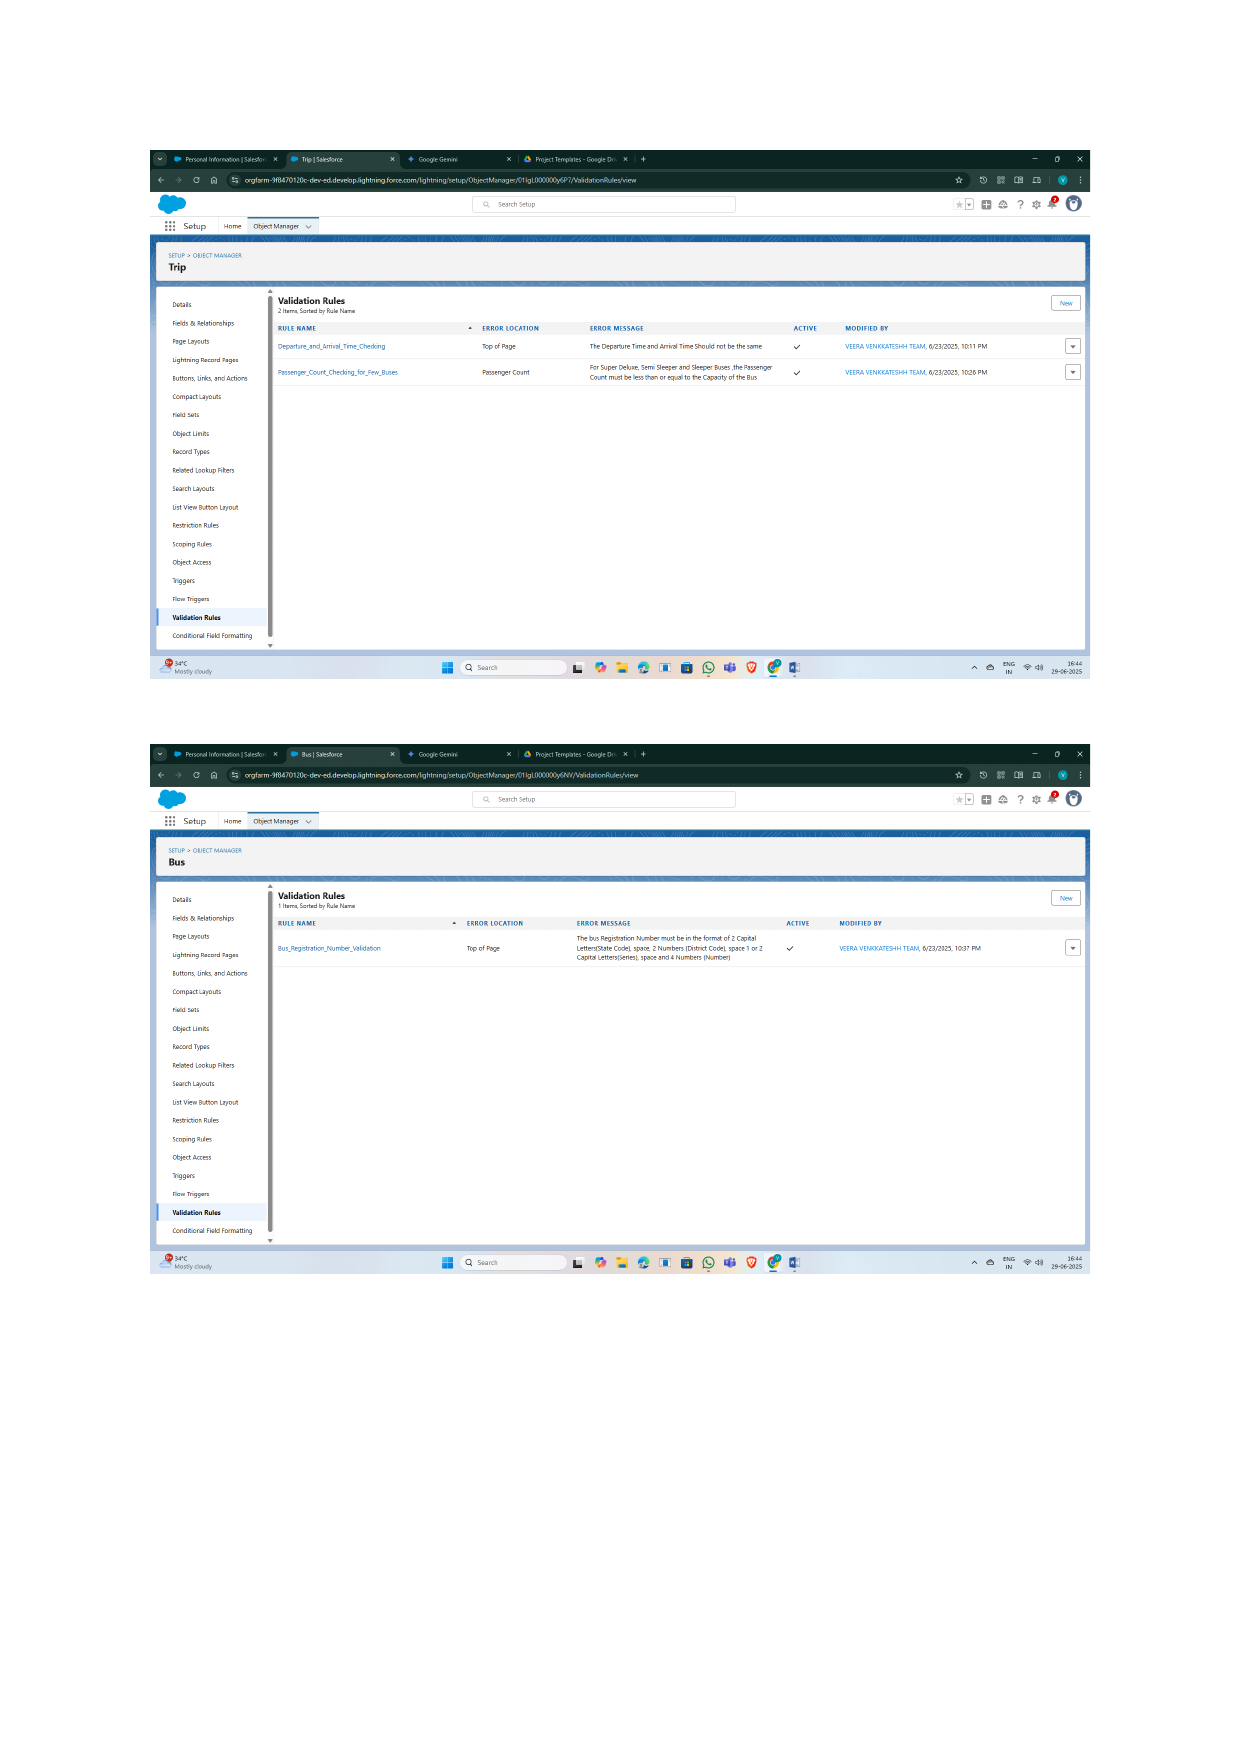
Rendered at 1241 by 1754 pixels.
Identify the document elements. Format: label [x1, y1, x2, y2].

picture [150, 744, 1091, 1274]
picture [150, 150, 1091, 679]
